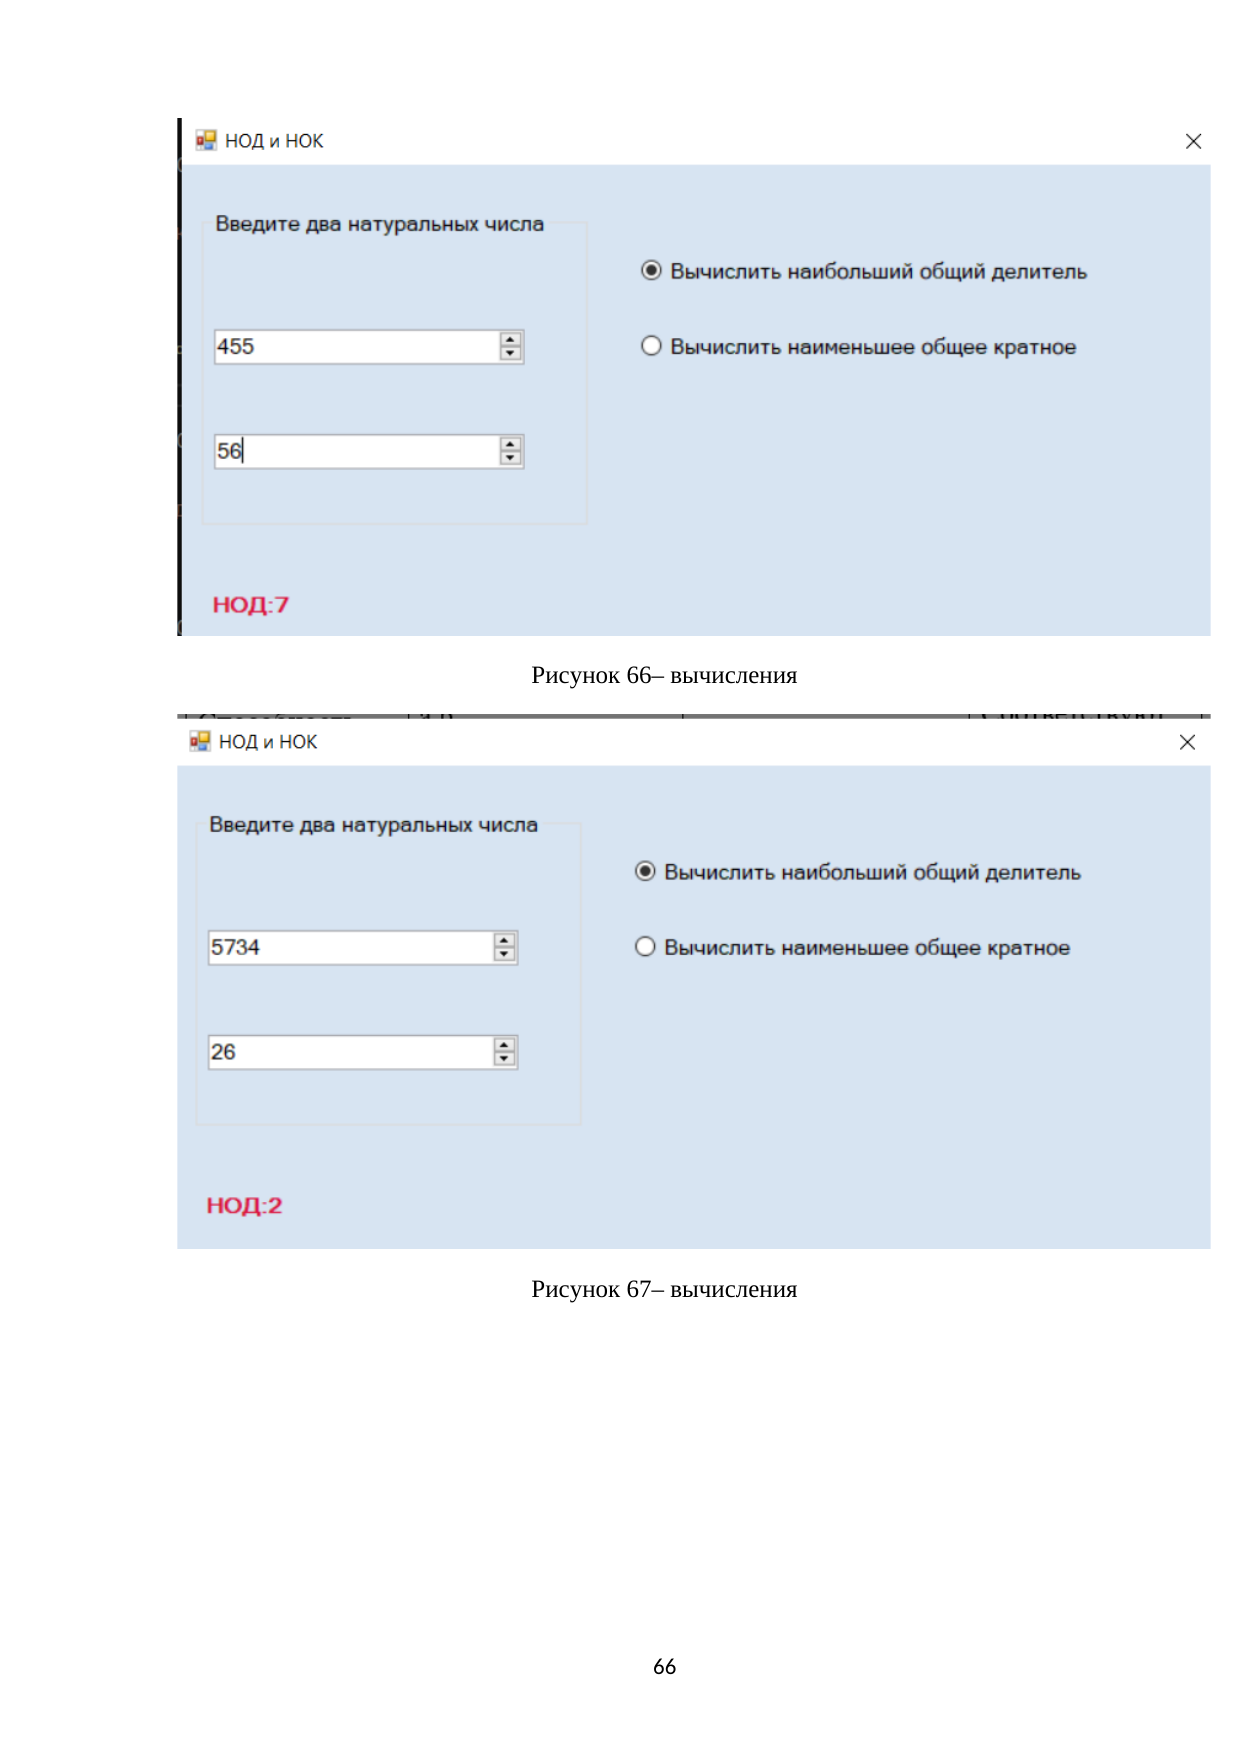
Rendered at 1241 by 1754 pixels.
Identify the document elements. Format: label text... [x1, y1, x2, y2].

picture [177, 714, 1211, 1249]
text Рисунок 67– вычисления [177, 1274, 1152, 1302]
text Рисунок 66– вычисления [177, 660, 1152, 689]
picture [177, 118, 1211, 636]
